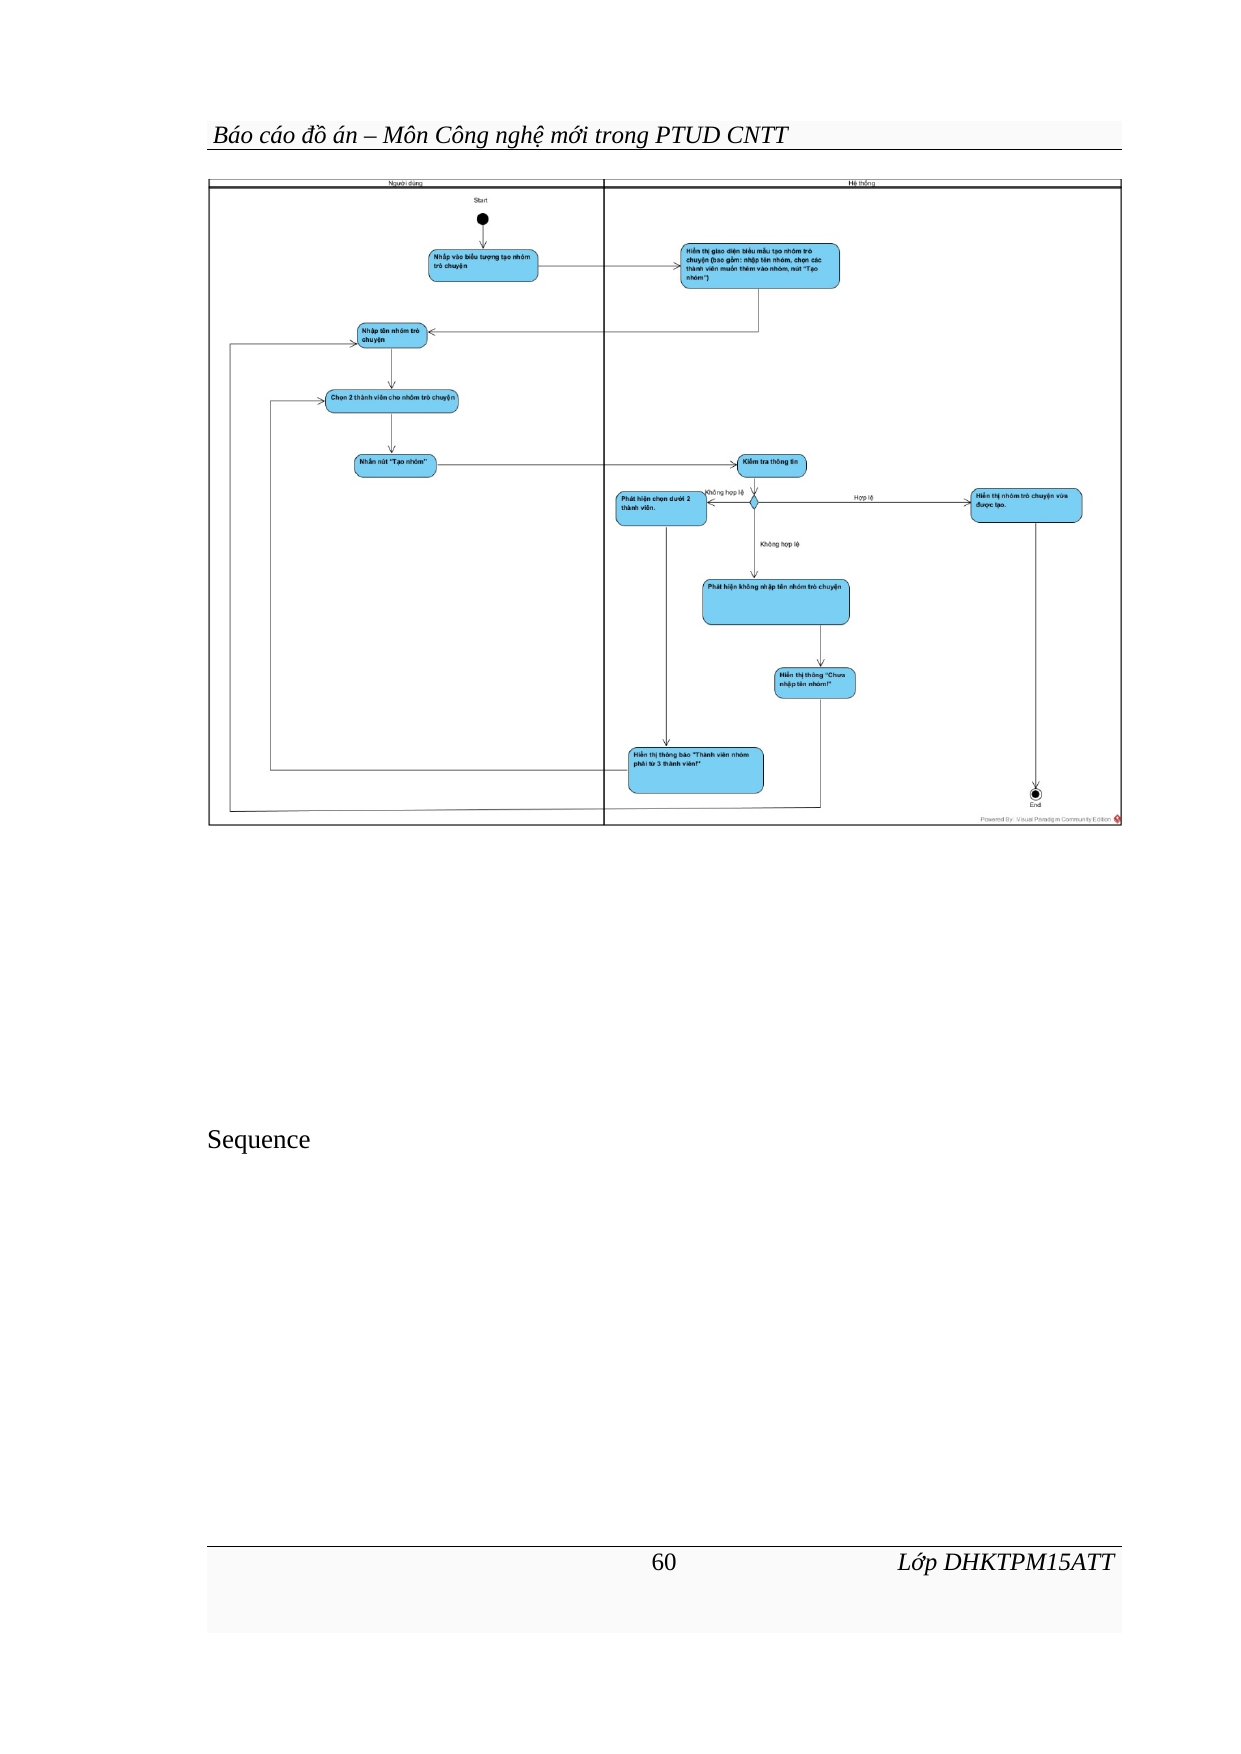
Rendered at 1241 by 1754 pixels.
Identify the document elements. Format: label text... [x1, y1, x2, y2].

picture [206, 179, 1123, 828]
text Sequence [207, 1123, 1122, 1154]
